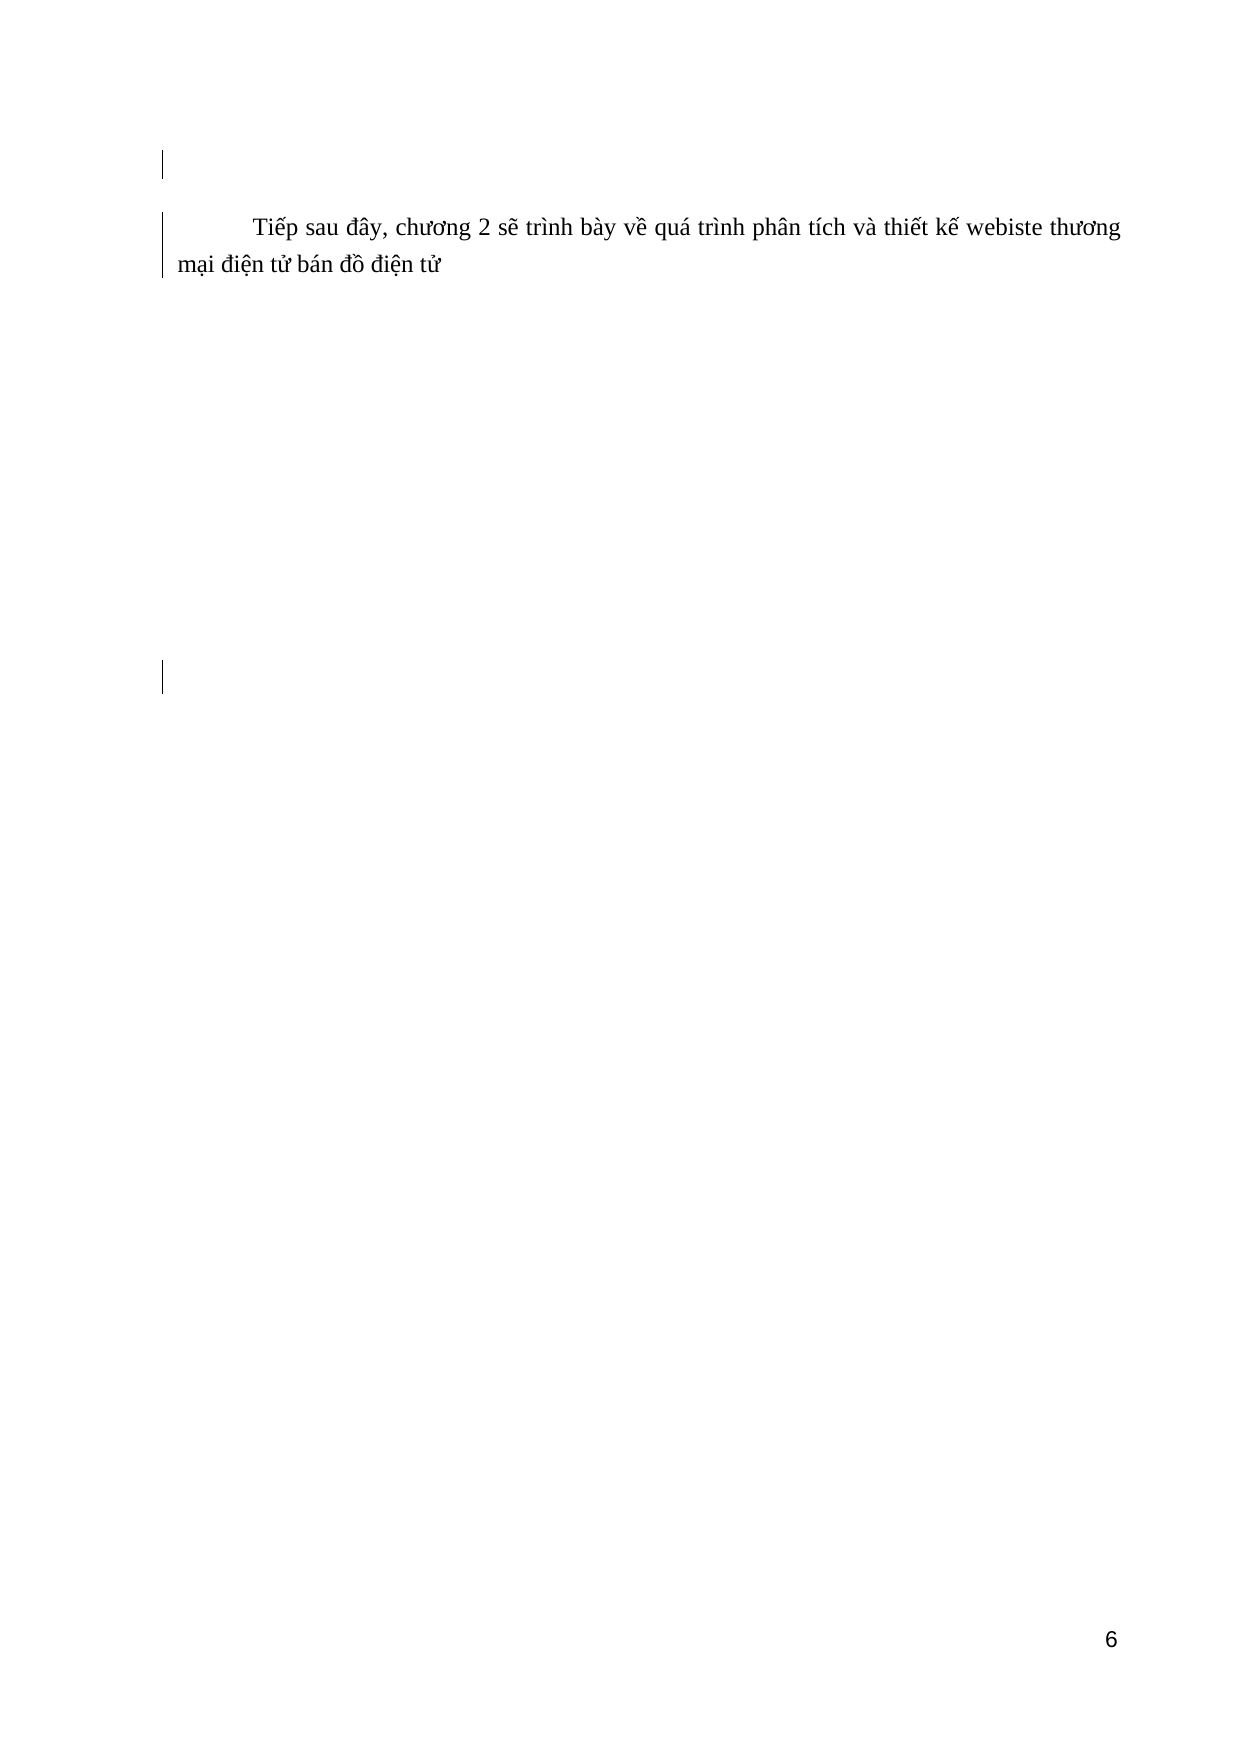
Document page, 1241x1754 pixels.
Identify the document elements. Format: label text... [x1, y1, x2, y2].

text Tiếp sau đây, chương 2 sẽ trình bày về quá trình phân tích và thiết kế webiste thương mại điện tử bán đồ điện tử [177, 212, 1122, 278]
